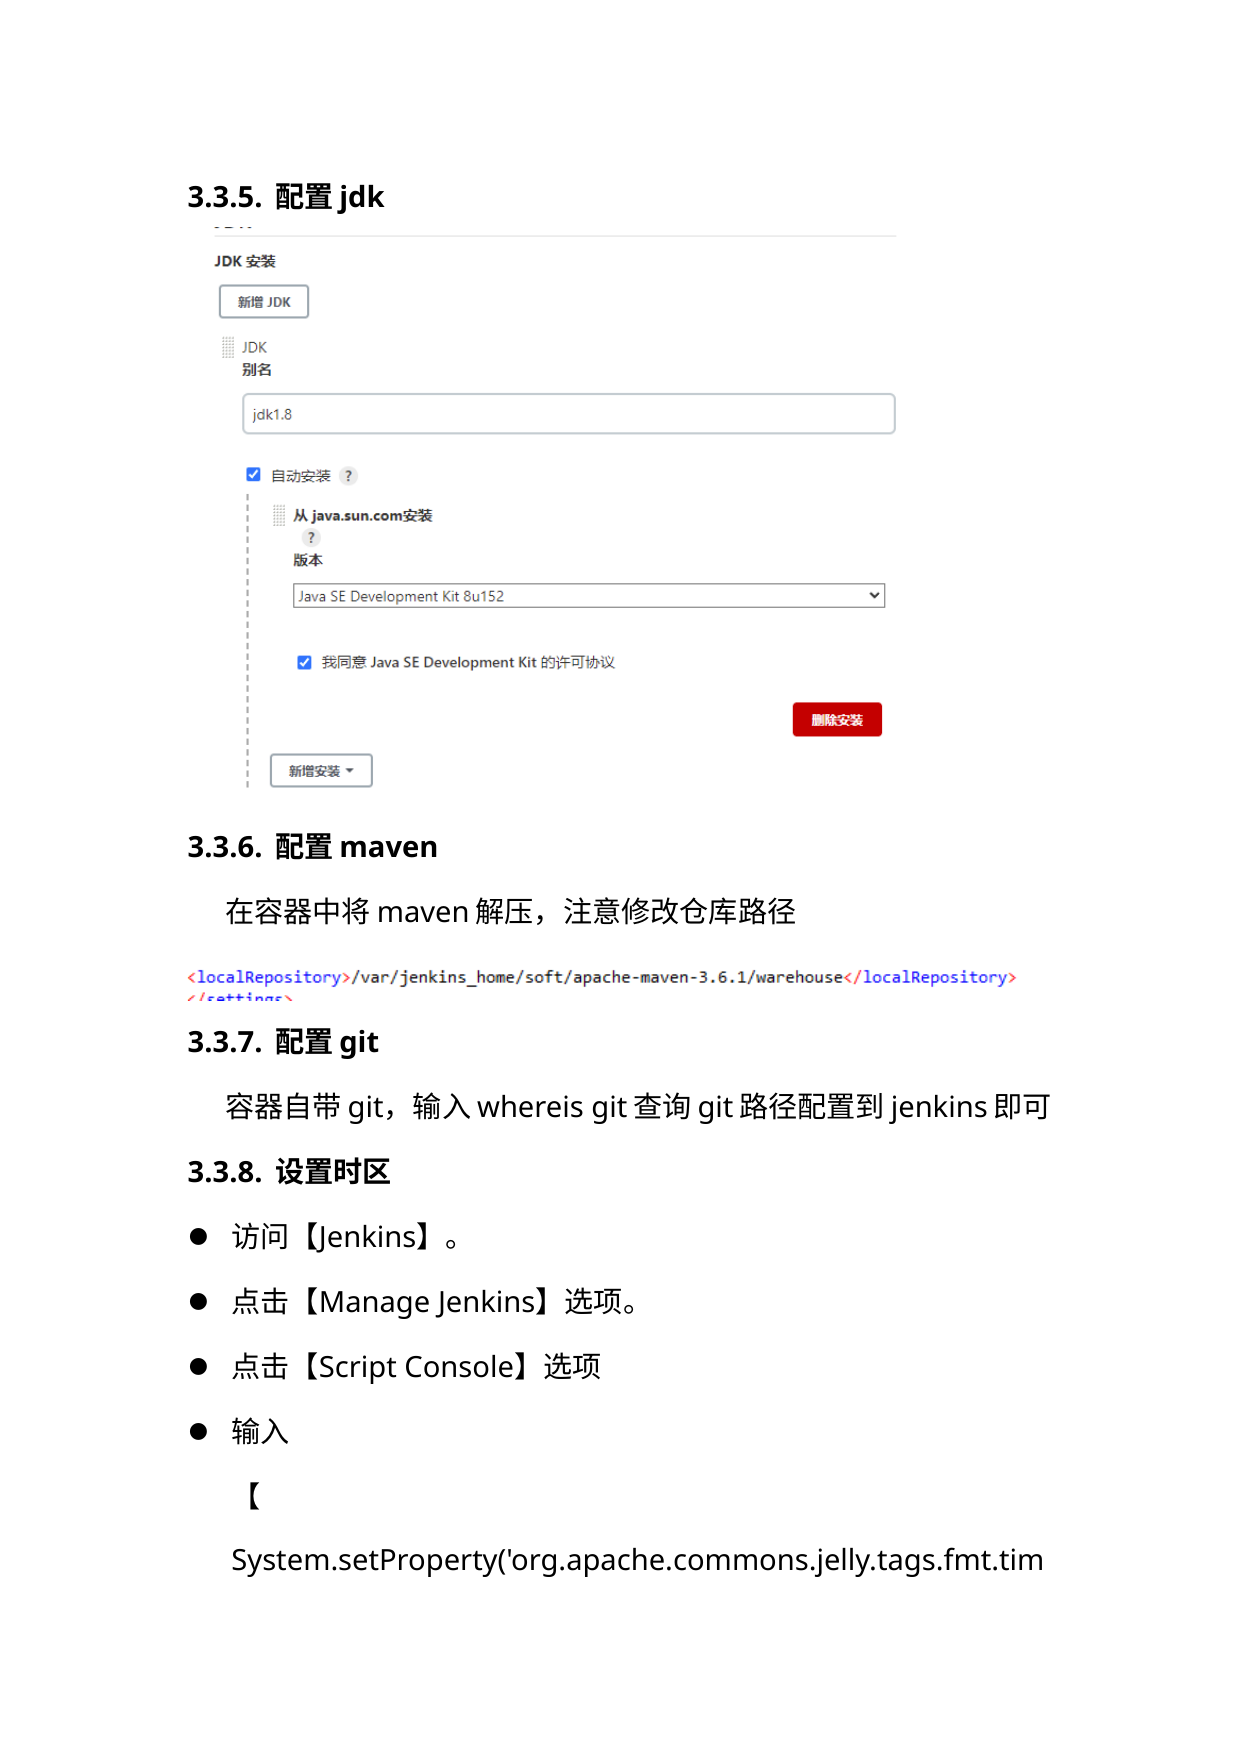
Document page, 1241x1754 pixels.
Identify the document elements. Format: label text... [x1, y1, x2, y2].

list 点击【Manage Jenkins】选项。 [187, 1267, 1053, 1332]
picture [187, 948, 1053, 1001]
subtitle 配置maven [187, 812, 1053, 877]
subtitle 配置jdk [187, 162, 1053, 227]
list 访问【Jenkins】。 [187, 1202, 1053, 1267]
text 容器自带git，输入whereis git查询git路径配置到jenkins即可 [187, 1072, 1053, 1137]
list 点击【Script Console】选项 [187, 1332, 1053, 1397]
subtitle 设置时区 [187, 1137, 1053, 1202]
picture [187, 227, 897, 812]
subtitle 配置git [187, 1007, 1053, 1072]
text 在容器中将maven解压，注意修改仓库路径 [187, 877, 1053, 942]
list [187, 1397, 1053, 1592]
